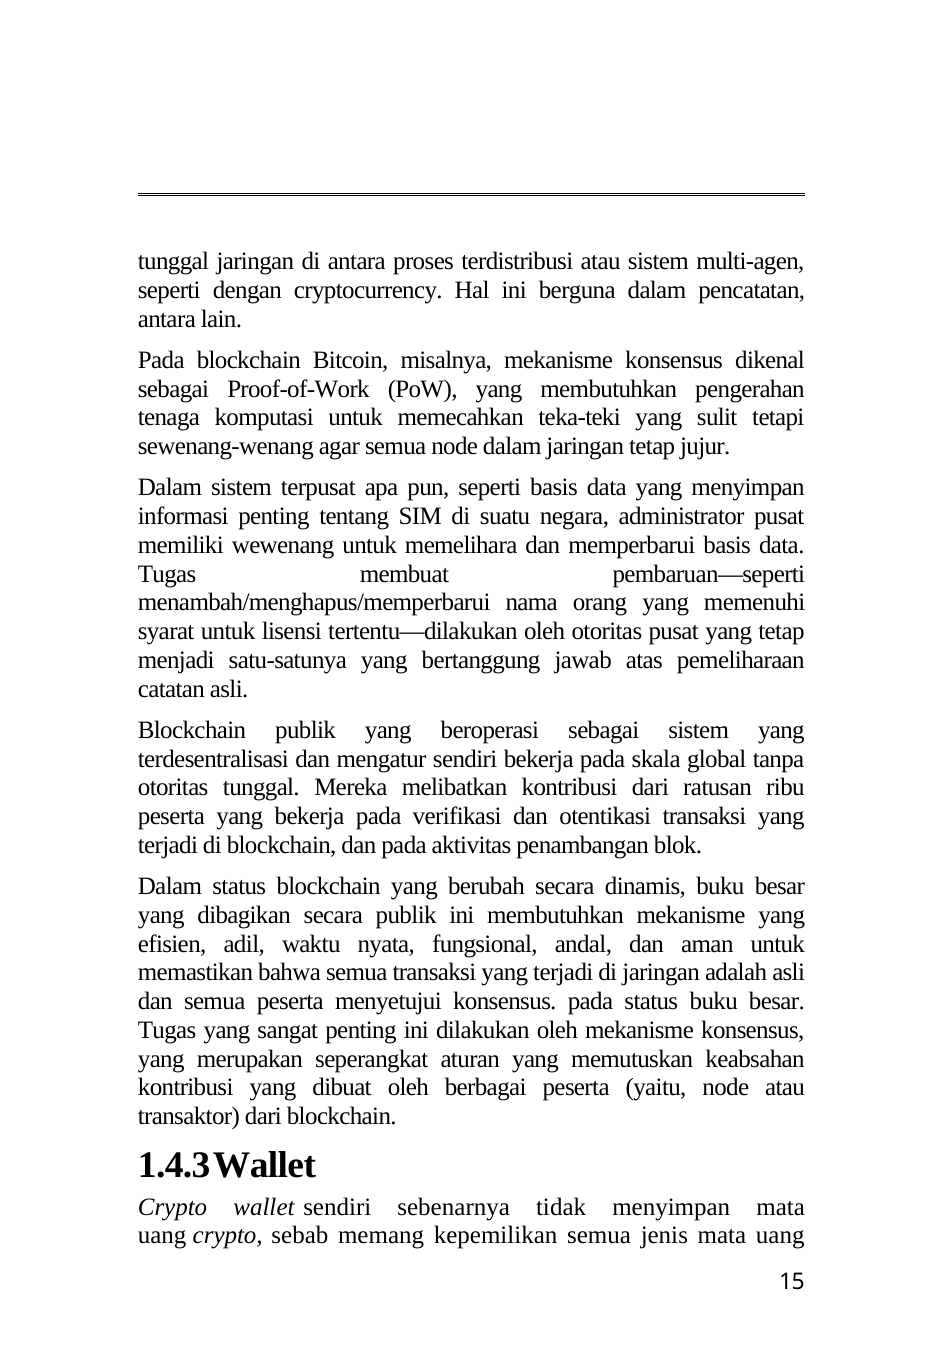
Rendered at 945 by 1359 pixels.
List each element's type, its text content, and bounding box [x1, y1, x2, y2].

text Pada blockchain Bitcoin, misalnya, mekanisme konsensus dikenal sebagai Proof-of-Work (PoW), yang membutuhkan pengerahan tenaga komputasi untuk memecahkan teka-teki yang sulit tetapi sewenang-wenang agar semua node dalam jaringan tetap jujur. [138, 345, 805, 460]
subtitle Wallet [138, 1142, 805, 1186]
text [138, 1192, 805, 1249]
text Dalam sistem terpusat apa pun, seperti basis data yang menyimpan informasi penting tentang SIM di suatu negara, administrator pusat memiliki wewenang untuk memelihara dan memperbarui basis data. Tugas membuat pembaruan—seperti menambah/menghapus/memperbarui nama orang yang memenuhi syarat untuk lisensi tertentu—dilakukan oleh otoritas pusat yang tetap menjadi satu-satunya yang bertanggung jawab atas pemeliharaan catatan asli. [138, 472, 805, 702]
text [138, 246, 805, 332]
text Blockchain publik yang beroperasi sebagai sistem yang terdesentralisasi dan mengatur sendiri bekerja pada skala global tanpa otoritas tunggal. Mereka melibatkan kontribusi dari ratusan ribu peserta yang bekerja pada verifikasi dan otentikasi transaksi yang terjadi di blockchain, dan pada aktivitas penambangan blok. [138, 715, 805, 859]
text Dalam status blockchain yang berubah secara dinamis, buku besar yang dibagikan secara publik ini membutuhkan mekanisme yang efisien, adil, waktu nyata, fungsional, andal, dan aman untuk memastikan bahwa semua transaksi yang terjadi di jaringan adalah asli dan semua peserta menyetujui konsensus. pada status buku besar. Tugas yang sangat penting ini dilakukan oleh mekanisme konsensus, yang merupakan seperangkat aturan yang memutuskan keabsahan kontribusi yang dibuat oleh berbagai peserta (yaitu, node atau transaktor) dari blockchain. [138, 871, 805, 1130]
